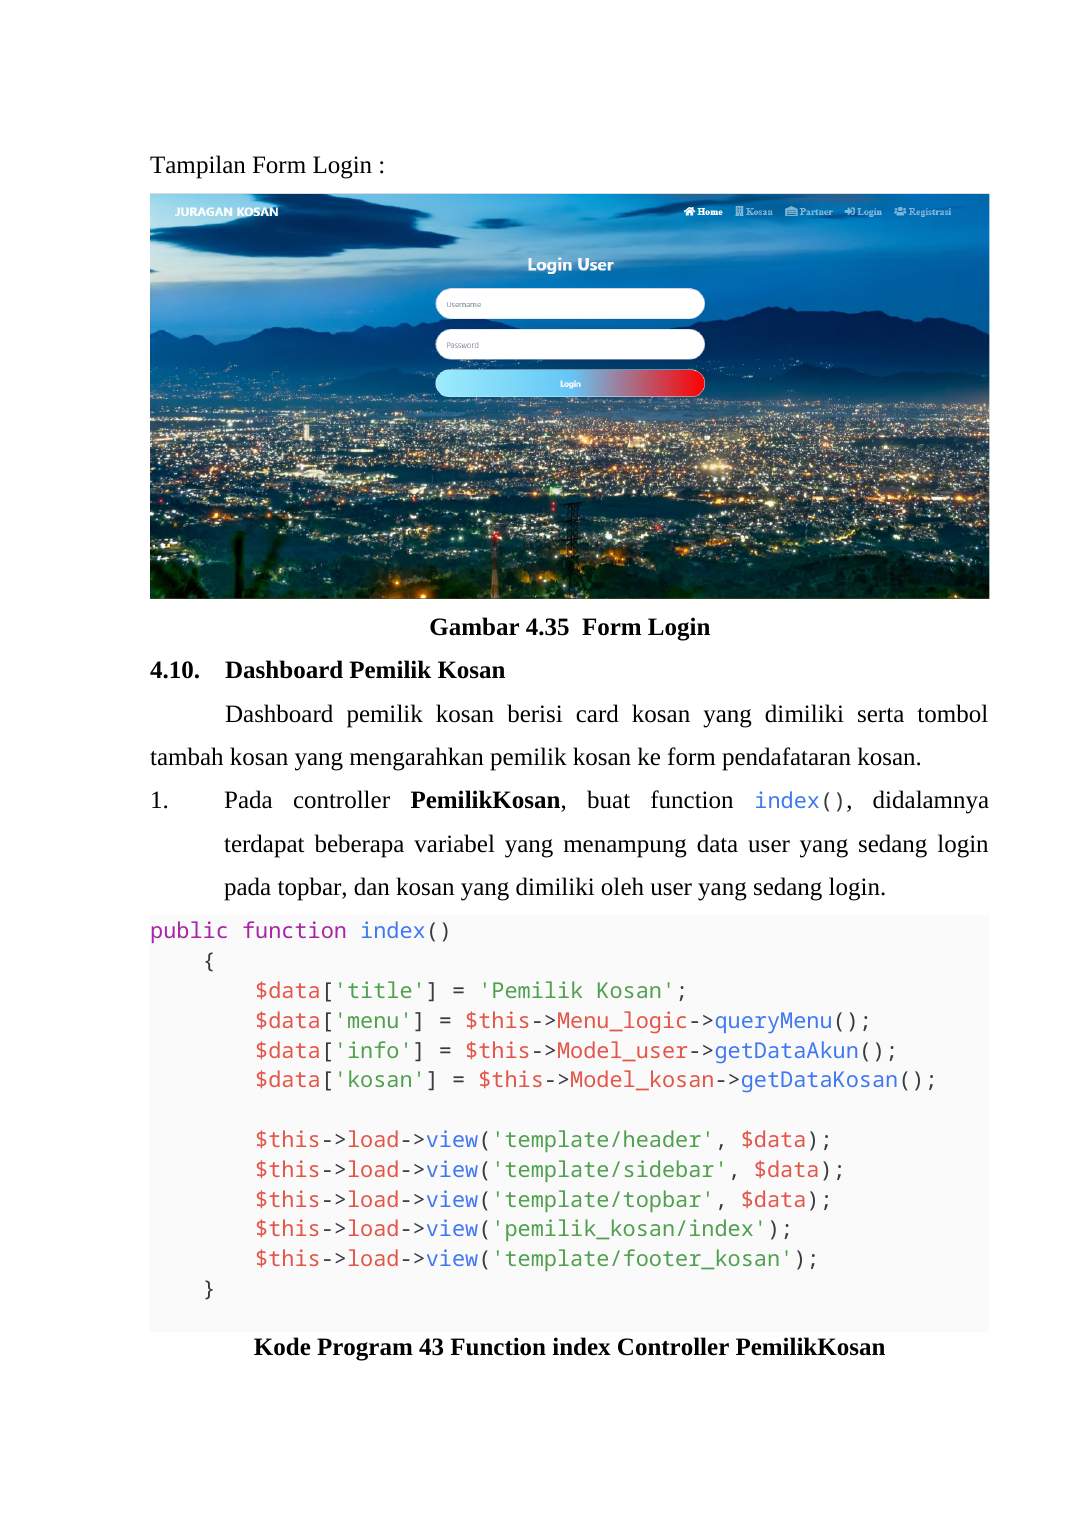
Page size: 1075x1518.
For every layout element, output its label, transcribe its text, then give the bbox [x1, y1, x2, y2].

text $this->load->view('template/header', $data); [150, 1124, 989, 1154]
list Tampilan Form Login : [150, 150, 989, 179]
text Gambar 4.35 Form Login [150, 612, 989, 641]
text $data['menu'] = $this->Menu_logic->queryMenu(); [150, 1005, 989, 1034]
text } [150, 1273, 989, 1303]
list Pada controller PemilikKosan, buat function index(), didalamnya terdapat beberapa variabel yang menampung data user yang sedang login pada topbar, dan kosan yang dimiliki oleh user yang sedang login. [150, 785, 989, 901]
picture [150, 193, 990, 599]
text Dashboard pemilik kosan berisi card kosan yang dimiliki serta tombol tambah kosan yang mengarahkan pemilik kosan ke form pendafataran kosan. [150, 699, 989, 771]
text public function index() [150, 915, 989, 945]
text $this->load->view('template/footer_kosan'); [150, 1243, 989, 1273]
text $data['title'] = 'Pemilik Kosan'; [150, 975, 989, 1005]
text Dashboard Pemilik Kosan [150, 656, 989, 684]
text { [150, 945, 989, 975]
text $this->load->view('template/topbar', $data); [150, 1183, 989, 1213]
text $this->load->view('pemilik_kosan/index'); [150, 1213, 989, 1243]
text Kode Program 43 Function index Controller PemilikKosan [150, 1332, 989, 1361]
text $data['info'] = $this->Model_user->getDataAkun(); [150, 1034, 989, 1064]
text $data['kosan'] = $this->Model_kosan->getDataKosan(); [150, 1064, 989, 1094]
text $this->load->view('template/sidebar', $data); [150, 1154, 989, 1183]
